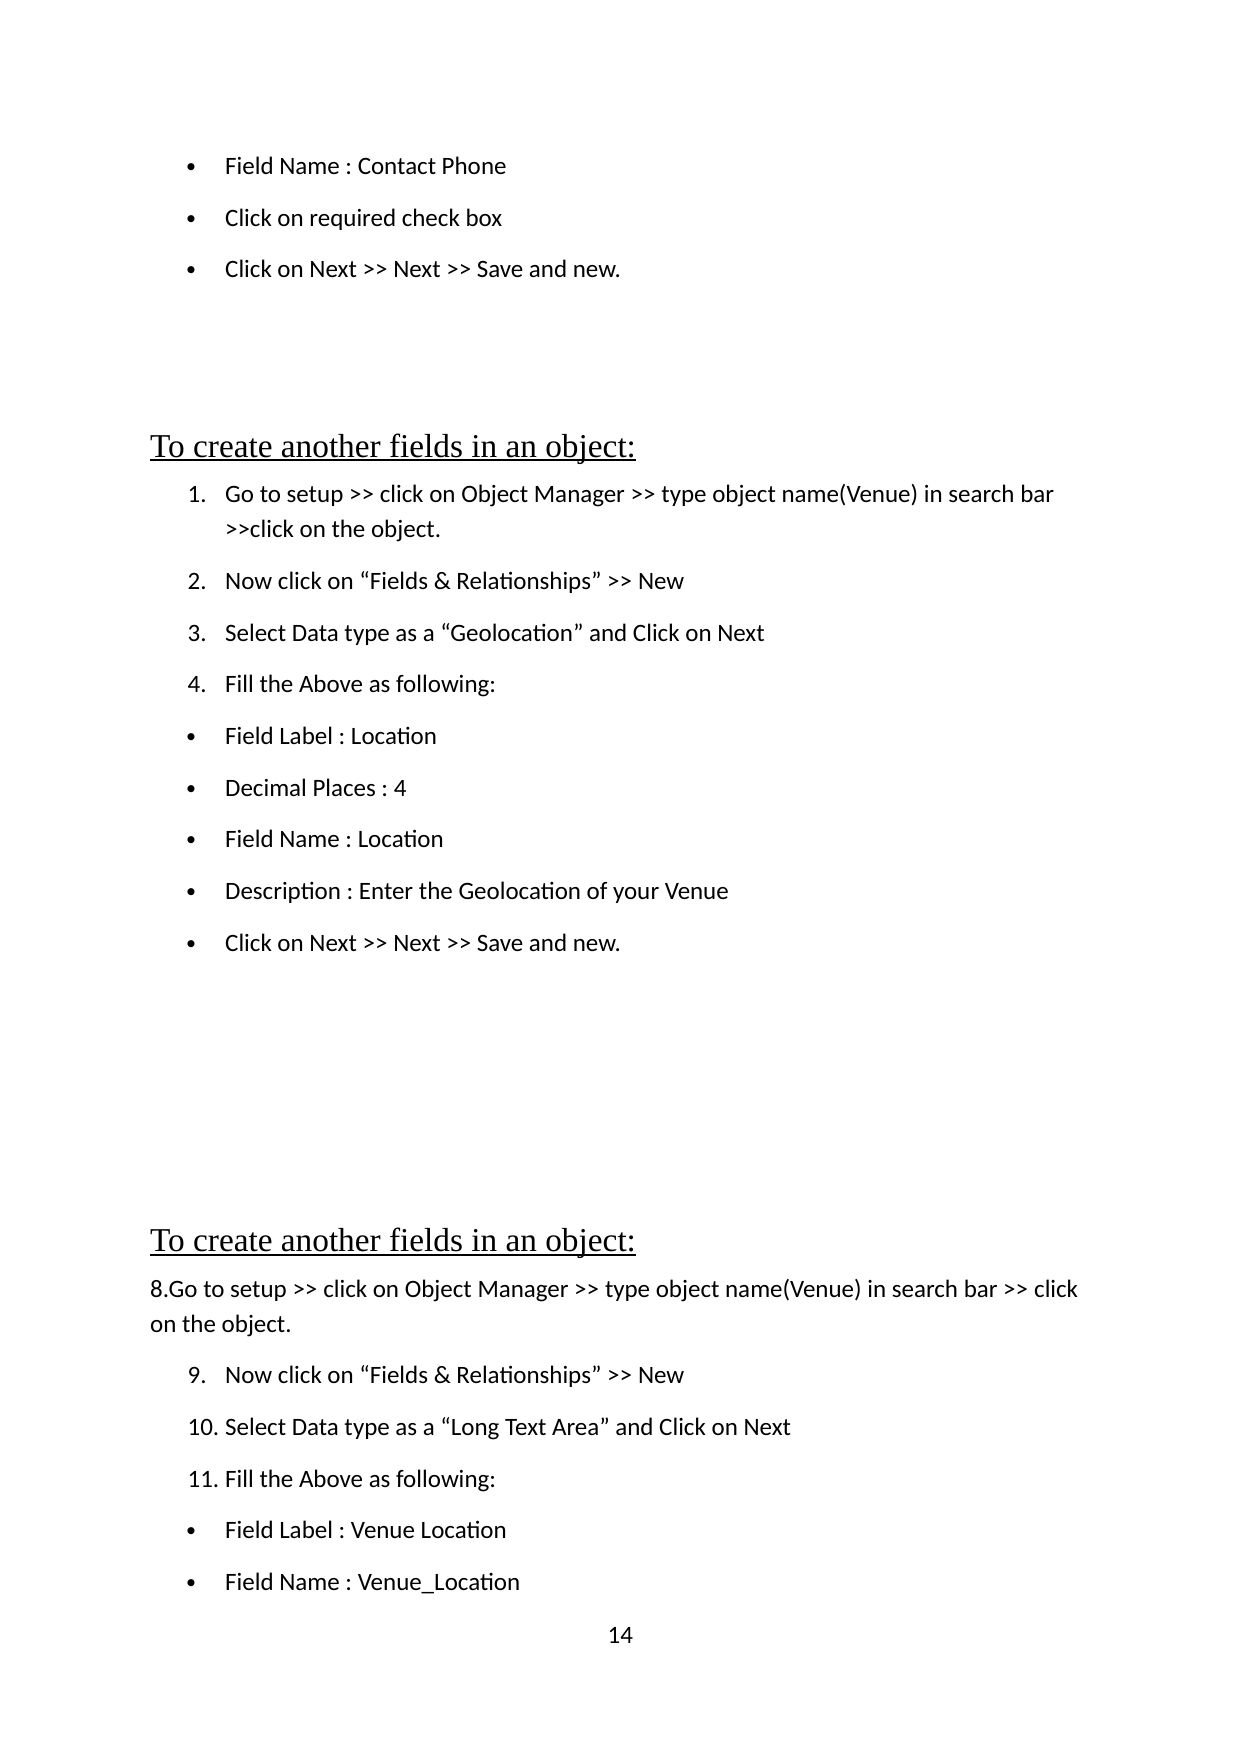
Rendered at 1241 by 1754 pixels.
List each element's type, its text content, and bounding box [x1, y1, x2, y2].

list Select Data type as a “Long Text Area” and Click on Next [187, 1411, 1090, 1442]
list Field Label : Location [187, 720, 1090, 751]
list Click on Next >> Next >> Save and new. [187, 927, 1090, 957]
list Click on Next >> Next >> Save and new. [187, 253, 1090, 284]
list Description : Enter the Geolocation of your Venue [187, 875, 1090, 906]
list Fill the Above as following: [187, 668, 1090, 699]
subtitle To create another fields in an object: [150, 1221, 1090, 1259]
text 8.Go to setup >> click on Object Manager >> type object name(Venue) in search bar >> click on the object. [150, 1273, 1090, 1338]
list Fill the Above as following: [187, 1463, 1090, 1493]
list Now click on “Fields & Relationships” >> New [187, 1360, 1090, 1390]
list Go to setup >> click on Object Manager >> type object name(Venue) in search bar >>click on the object. [187, 478, 1090, 544]
subtitle To create another fields in an object: [150, 426, 1090, 464]
list Click on required check box [187, 202, 1090, 232]
list Field Name : Contact Phone [187, 150, 1090, 181]
list Field Label : Venue Location [187, 1515, 1090, 1545]
list Now click on “Fields & Relationships” >> New [187, 565, 1090, 596]
list Decimal Places : 4 [187, 772, 1090, 802]
list Select Data type as a “Geolocation” and Click on Next [187, 617, 1090, 647]
list Field Name : Venue_Location [187, 1566, 1090, 1597]
list Field Name : Location [187, 823, 1090, 854]
